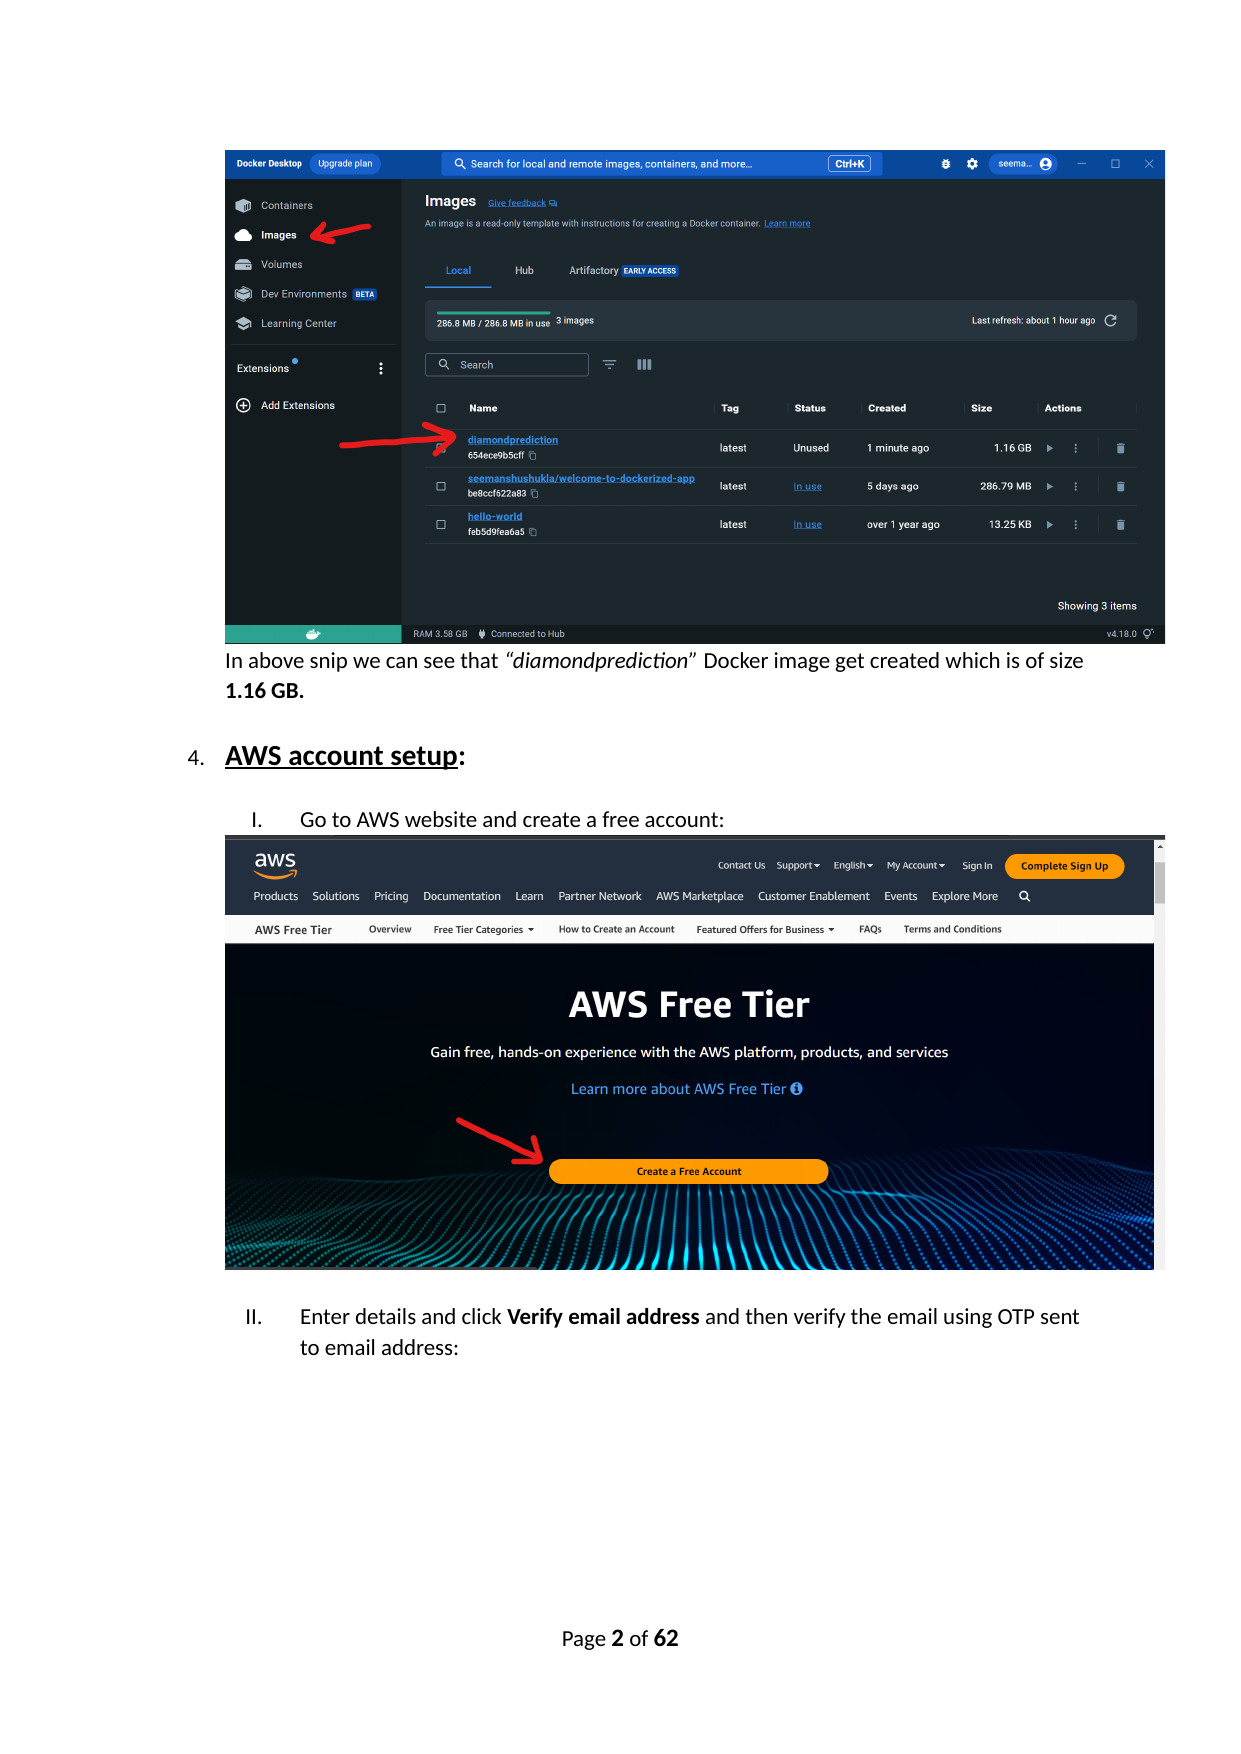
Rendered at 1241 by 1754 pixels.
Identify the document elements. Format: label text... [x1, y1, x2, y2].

list AWS account setup: [187, 737, 1090, 772]
picture [225, 150, 1166, 644]
picture [225, 835, 1166, 1270]
list In above snip we can see that “diamondprediction” Docker image get created which is of size 1.16 GB. [225, 646, 1090, 704]
list Enter details and click Verify email address and then verify the email using OTP sent to email address: [262, 1302, 1090, 1361]
list Go to AWS website and create a free account: [262, 806, 1090, 833]
